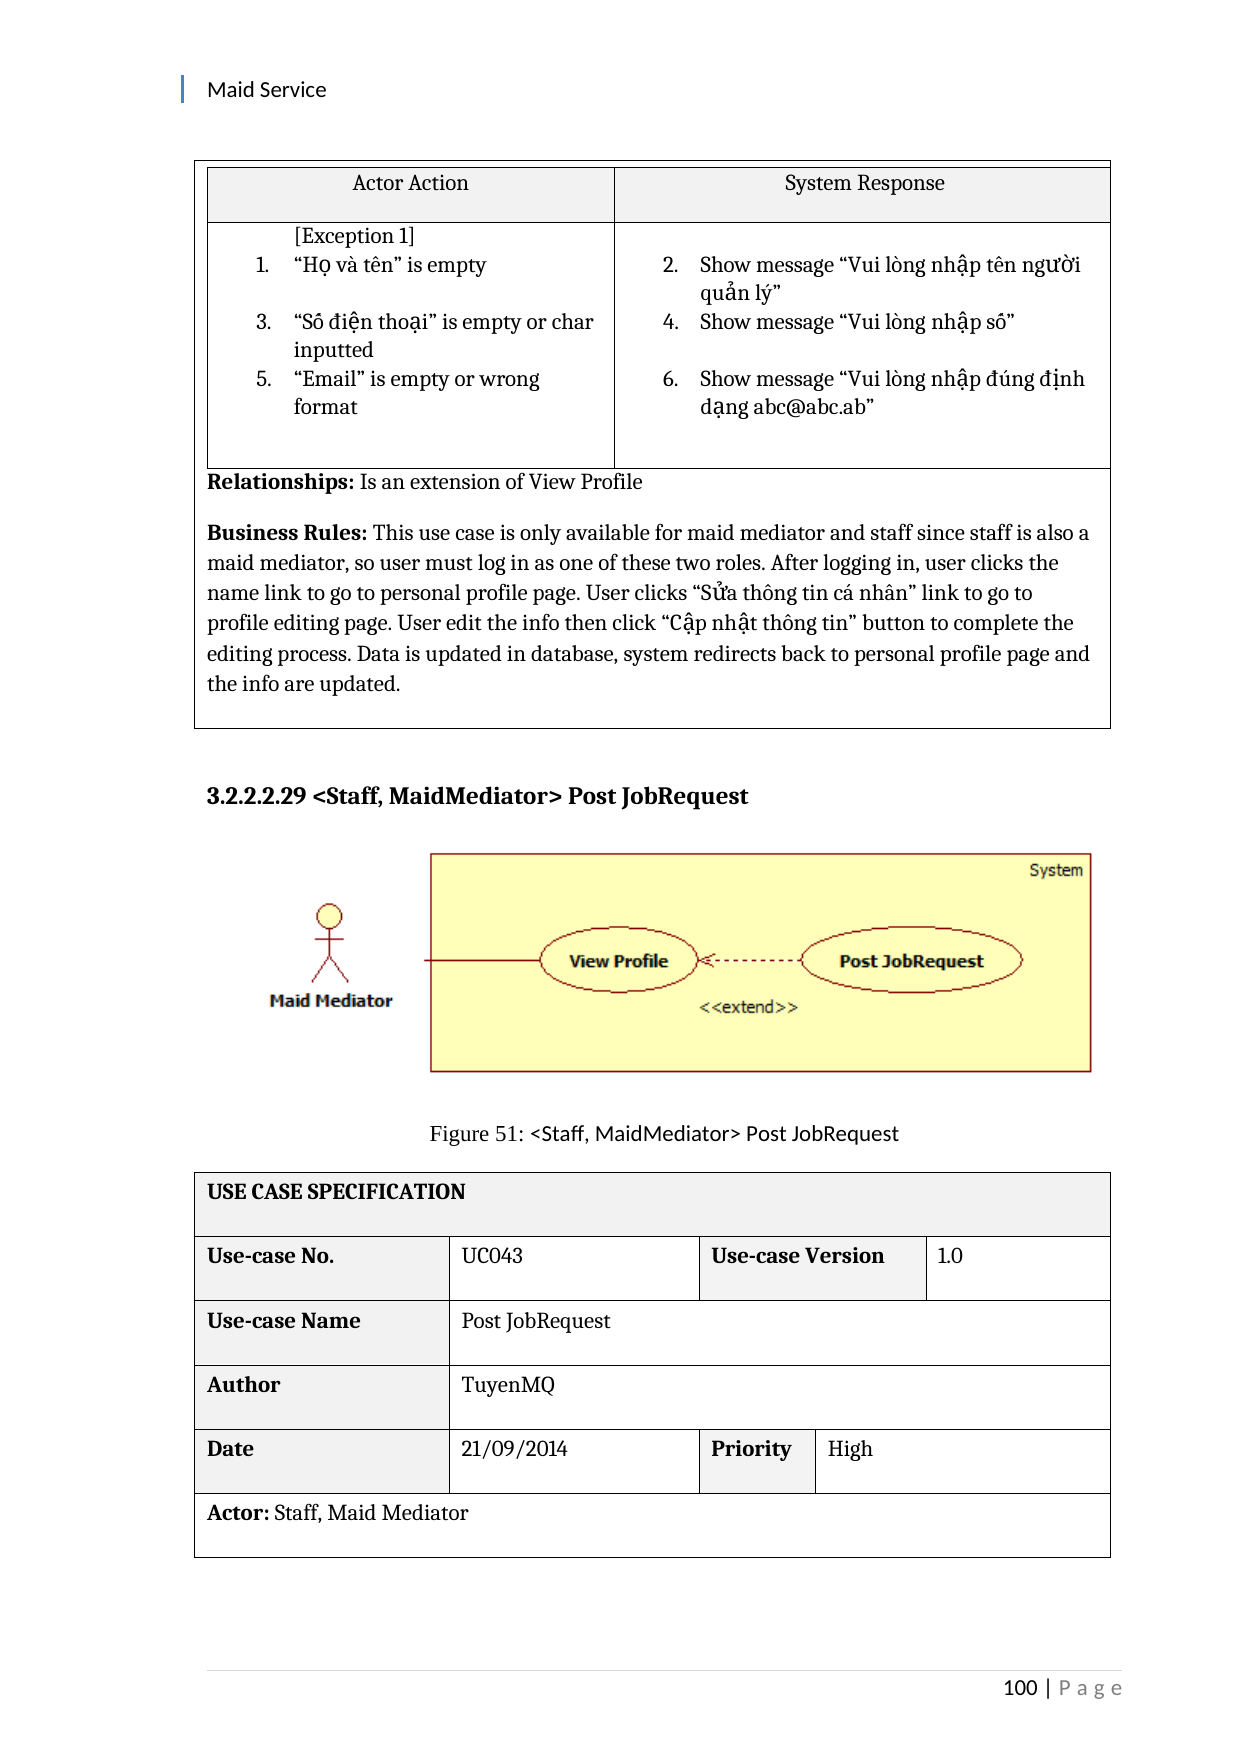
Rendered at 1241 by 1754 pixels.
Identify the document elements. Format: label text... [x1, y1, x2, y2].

picture [206, 823, 1122, 1103]
table_cell High [816, 1430, 1110, 1493]
table_cell TuyenMQ [450, 1366, 1110, 1429]
table_cell Date [195, 1430, 449, 1493]
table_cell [195, 161, 1110, 728]
subtitle <Staff, MaidMediator> Post JobRequest [207, 782, 1122, 810]
table_cell Use-case Name [195, 1301, 449, 1364]
table_cell UC043 [450, 1237, 699, 1300]
table_cell Author [195, 1366, 449, 1429]
text Figure 51: <Staff, MaidMediator> Post JobRequest [207, 1103, 1122, 1147]
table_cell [195, 1494, 1110, 1557]
table_cell Use-case Version [700, 1237, 926, 1300]
table_cell Use-case No. [195, 1237, 449, 1300]
table_cell 1.0 [927, 1237, 1110, 1300]
table_header USE CASE SPECIFICATION [195, 1173, 1110, 1236]
table_cell Post JobRequest [450, 1301, 1110, 1364]
table_cell 21/09/2014 [450, 1430, 699, 1493]
table_cell Priority [700, 1430, 815, 1493]
